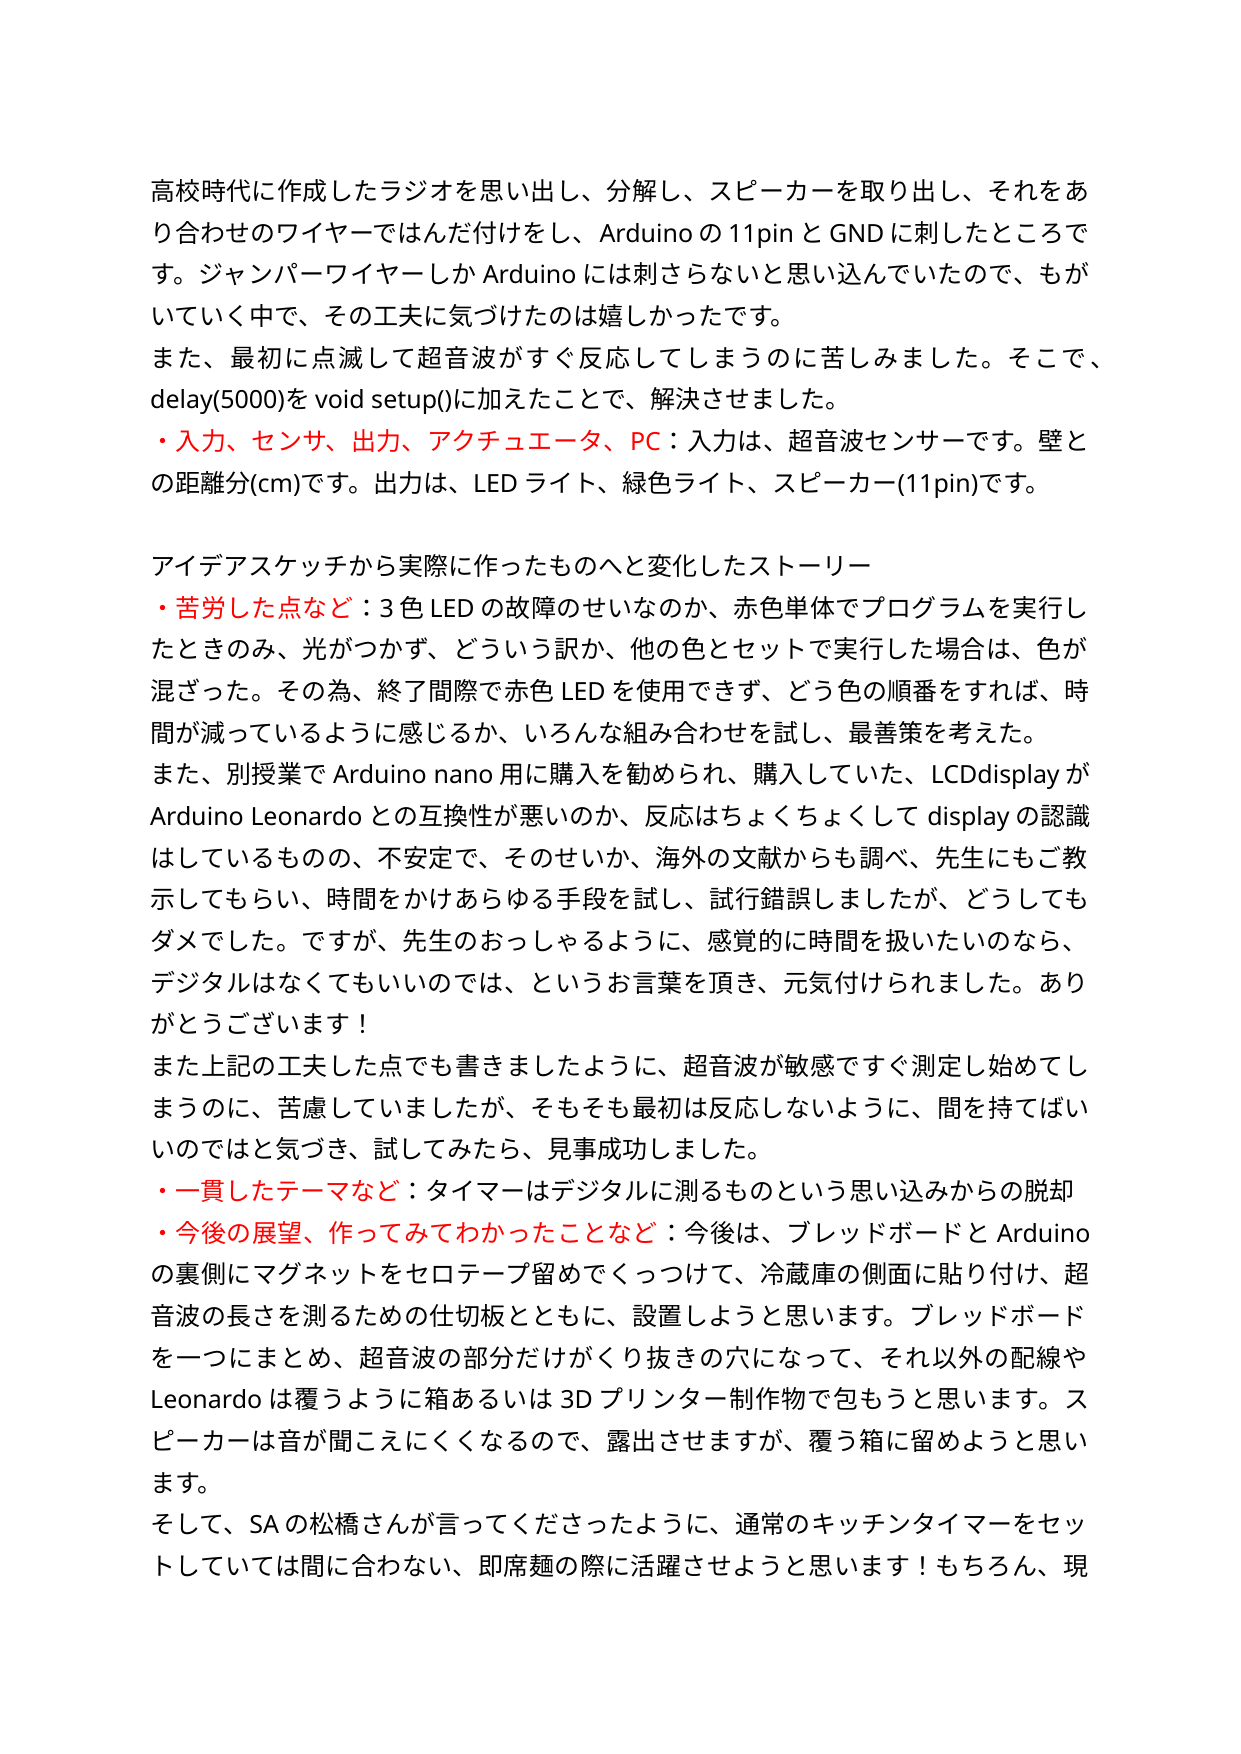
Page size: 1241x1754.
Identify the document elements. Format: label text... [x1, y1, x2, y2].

text また上記の工夫した点でも書きましたように、超音波が敏感ですぐ測定し始めてしまうのに、苦慮していましたが、そもそも最初は反応しないように、間を持てばいいのではと気づき、試してみたら、見事成功しました。 [150, 1044, 1090, 1169]
text ・一貫したテーマなど：タイマーはデジタルに測るものという思い込みからの脱却 [150, 1169, 1090, 1210]
text また、別授業でArduino nano用に購入を勧められ、購入していた、LCDdisplayがArduino Leonardoとの互換性が悪いのか、反応はちょくちょくしてdisplayの認識はしているものの、不安定で、そのせいか、海外の文献からも調べ、先生にもご教示してもらい、時間をかけあらゆる手段を試し、試行錯誤しましたが、どうしてもダメでした。ですが、先生のおっしゃるように、感覚的に時間を扱いたいのなら、デジタルはなくてもいいのでは、というお言葉を頂き、元気付けられました。ありがとうございます！ [150, 752, 1090, 1044]
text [150, 169, 1090, 335]
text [150, 1502, 1090, 1585]
text ・入力、センサ、出力、アクチュエータ、PC：入力は、超音波センサーです。壁との距離分(cm)です。出力は、LEDライト、緑色ライト、スピーカー(11pin)です。 [150, 419, 1090, 502]
text ・今後の展望、作ってみてわかったことなど：今後は、ブレッドボードとArduinoの裏側にマグネットをセロテープ留めでくっつけて、冷蔵庫の側面に貼り付け、超音波の長さを測るための仕切板とともに、設置しようと思います。ブレッドボードを一つにまとめ、超音波の部分だけがくり抜きの穴になって、それ以外の配線やLeonardoは覆うように箱あるいは3Dプリンター制作物で包もうと思います。スピーカーは音が聞こえにくくなるので、露出させますが、覆う箱に留めようと思います。 [150, 1210, 1090, 1502]
text ・苦労した点など：3色LEDの故障のせいなのか、赤色単体でプログラムを実行したときのみ、光がつかず、どういう訳か、他の色とセットで実行した場合は、色が混ざった。その為、終了間際で赤色LEDを使用できず、どう色の順番をすれば、時間が減っているように感じるか、いろんな組み合わせを試し、最善策を考えた。 [150, 585, 1090, 752]
text また、最初に点滅して超音波がすぐ反応してしまうのに苦しみました。そこで、delay(5000)をvoid setup()に加えたことで、解決させました。 [150, 335, 1090, 419]
text アイデアスケッチから実際に作ったものへと変化したストーリー [150, 544, 1090, 585]
